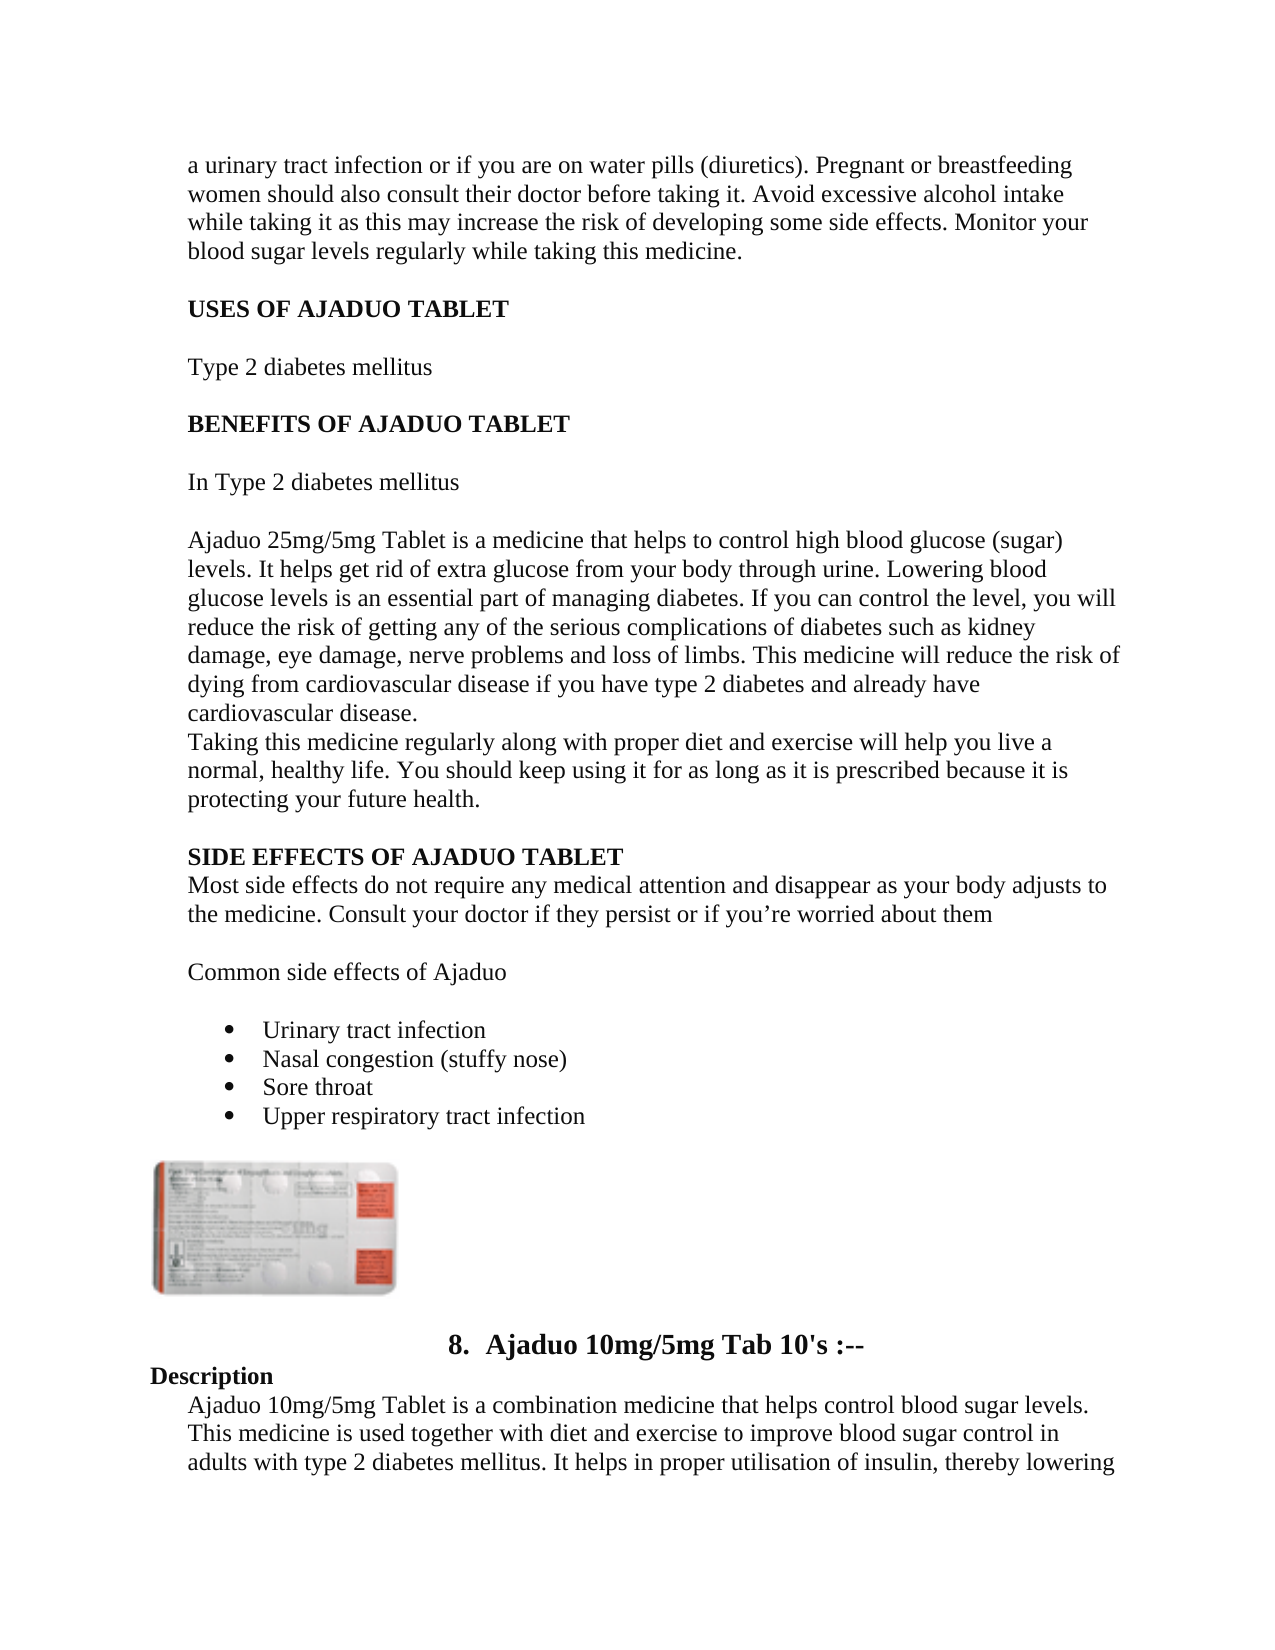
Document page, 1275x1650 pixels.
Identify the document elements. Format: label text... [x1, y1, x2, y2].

text Description [150, 1361, 1125, 1390]
list Ajaduo 10mg/5mg Tab 10's :-- [187, 1327, 1125, 1361]
list Urinary tract infection [225, 1015, 1125, 1044]
text Most side effects do not require any medical attention and disappear as your body adjusts to the medicine. Consult your doctor if they persist or if you’re worried about them [187, 870, 1125, 928]
text SIDE EFFECTS OF AJADUO TABLET [187, 842, 1125, 870]
text BENEFITS OF AJADUO TABLET [187, 409, 1125, 438]
list Nasal congestion (stuffy nose) [225, 1044, 1125, 1072]
text Ajaduo 25mg/5mg Tablet is a medicine that helps to control high blood glucose (sugar) levels. It helps get rid of extra glucose from your body through urine. Lowering blood glucose levels is an essential part of managing diabetes. If you can control the level, you will reduce the risk of getting any of the serious complications of diabetes such as kidney damage, eye damage, nerve problems and loss of limbs. This medicine will reduce the risk of dying from cardiovascular disease if you have type 2 diabetes and already have cardiovascular disease. Taking this medicine regularly along with proper diet and exercise will help you live a normal, healthy life. You should keep using it for as long as it is prescribed because it is protecting your future health. [187, 525, 1125, 813]
list Sore throat [225, 1072, 1125, 1101]
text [187, 1390, 1125, 1476]
text Common side effects of Ajaduo [187, 957, 1125, 986]
list Upper respiratory tract infection [225, 1101, 1125, 1130]
picture [150, 1159, 400, 1299]
text USES OF AJADUO TABLET [187, 294, 1125, 322]
text Type 2 diabetes mellitus [187, 352, 1125, 380]
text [187, 150, 1125, 265]
text In Type 2 diabetes mellitus [187, 467, 1125, 496]
